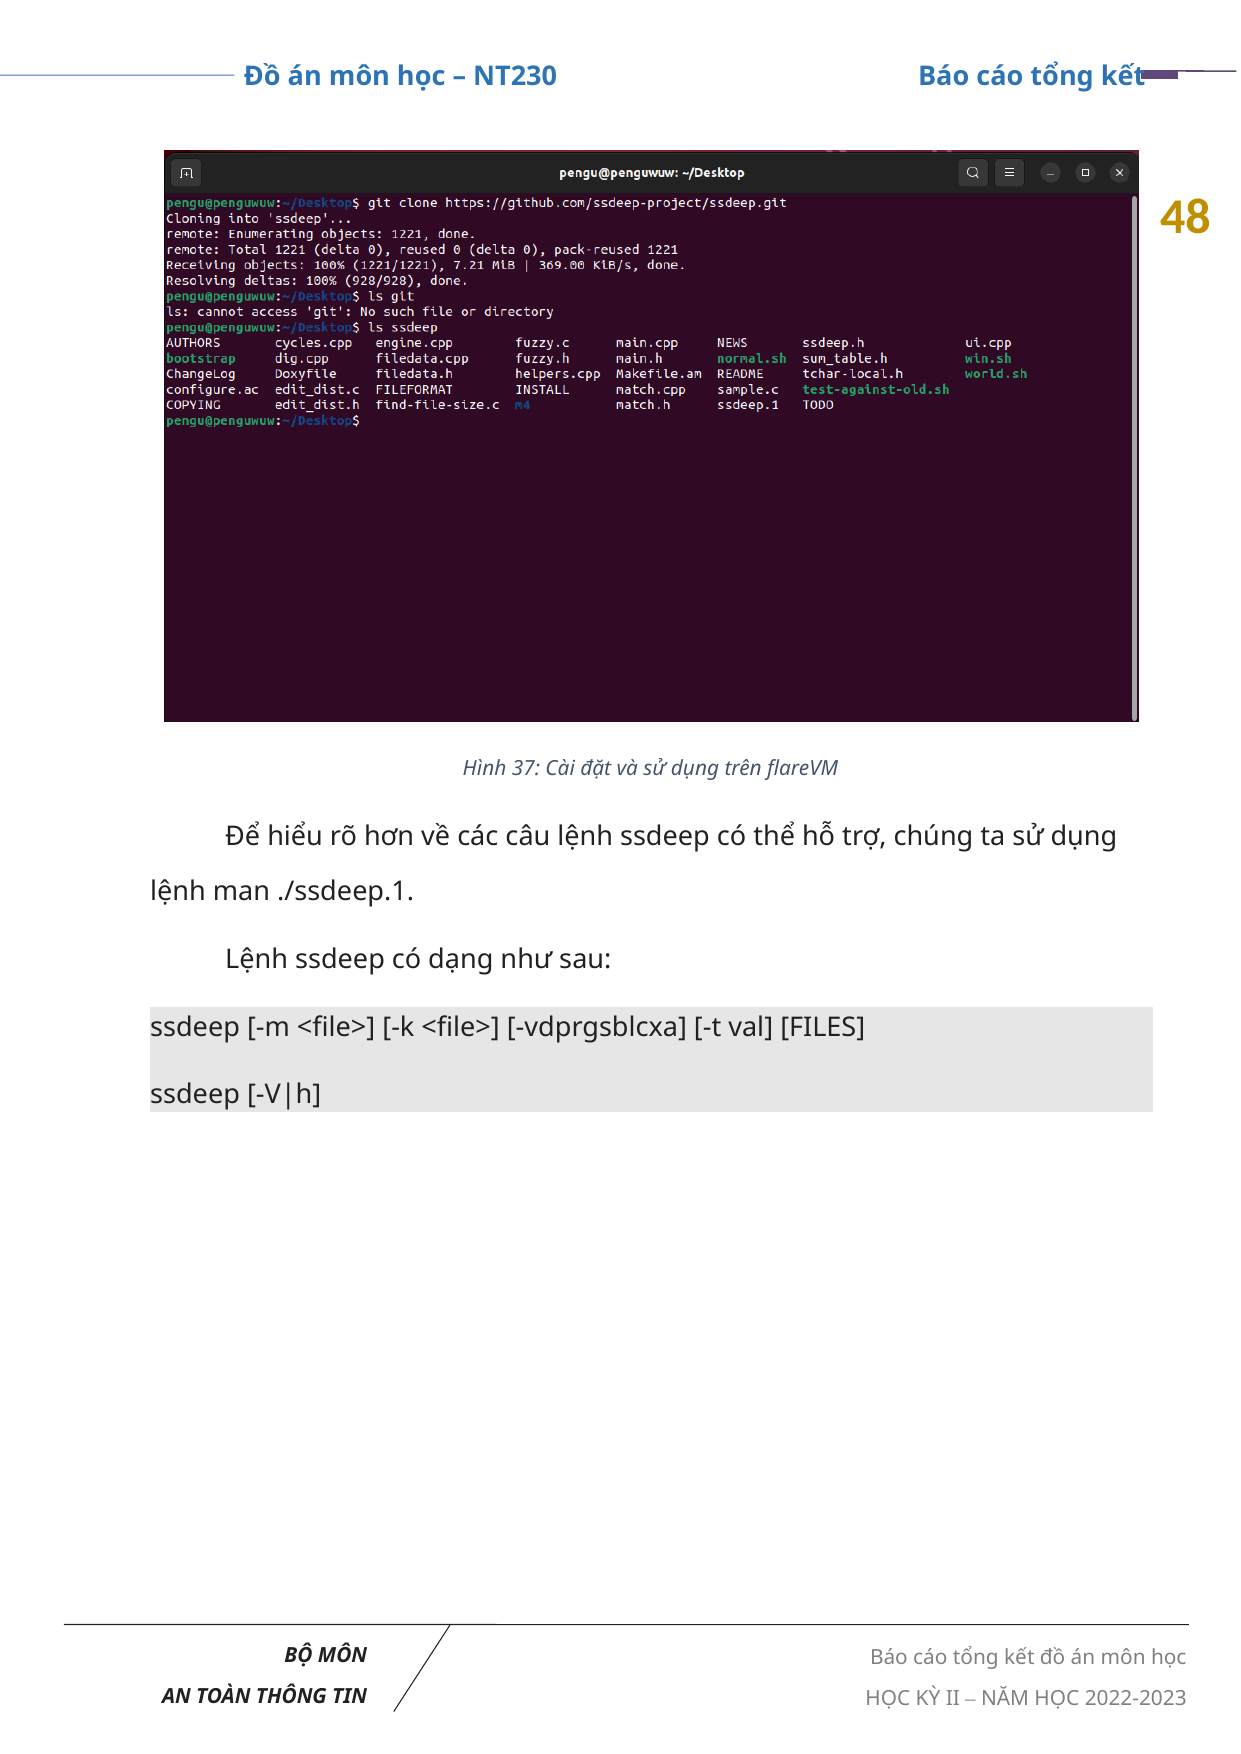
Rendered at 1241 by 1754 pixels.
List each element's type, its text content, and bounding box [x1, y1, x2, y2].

text Để hiểu rõ hơn về các câu lệnh ssdeep có thể hỗ trợ, chúng ta sử dụng lệnh man ./ssdeep.1. [150, 816, 1153, 908]
text Lệnh ssdeep có dạng như sau: [150, 939, 1153, 976]
text ssdeep [-m <file>] [-k <file>] [-vdprgsblcxa] [-t val] [FILES] [150, 1007, 1153, 1044]
text Hình 37: Cài đặt và sử dụng trên flareVM [150, 753, 1153, 781]
picture [164, 150, 1139, 722]
text ssdeep [-V|h] [150, 1075, 1153, 1112]
